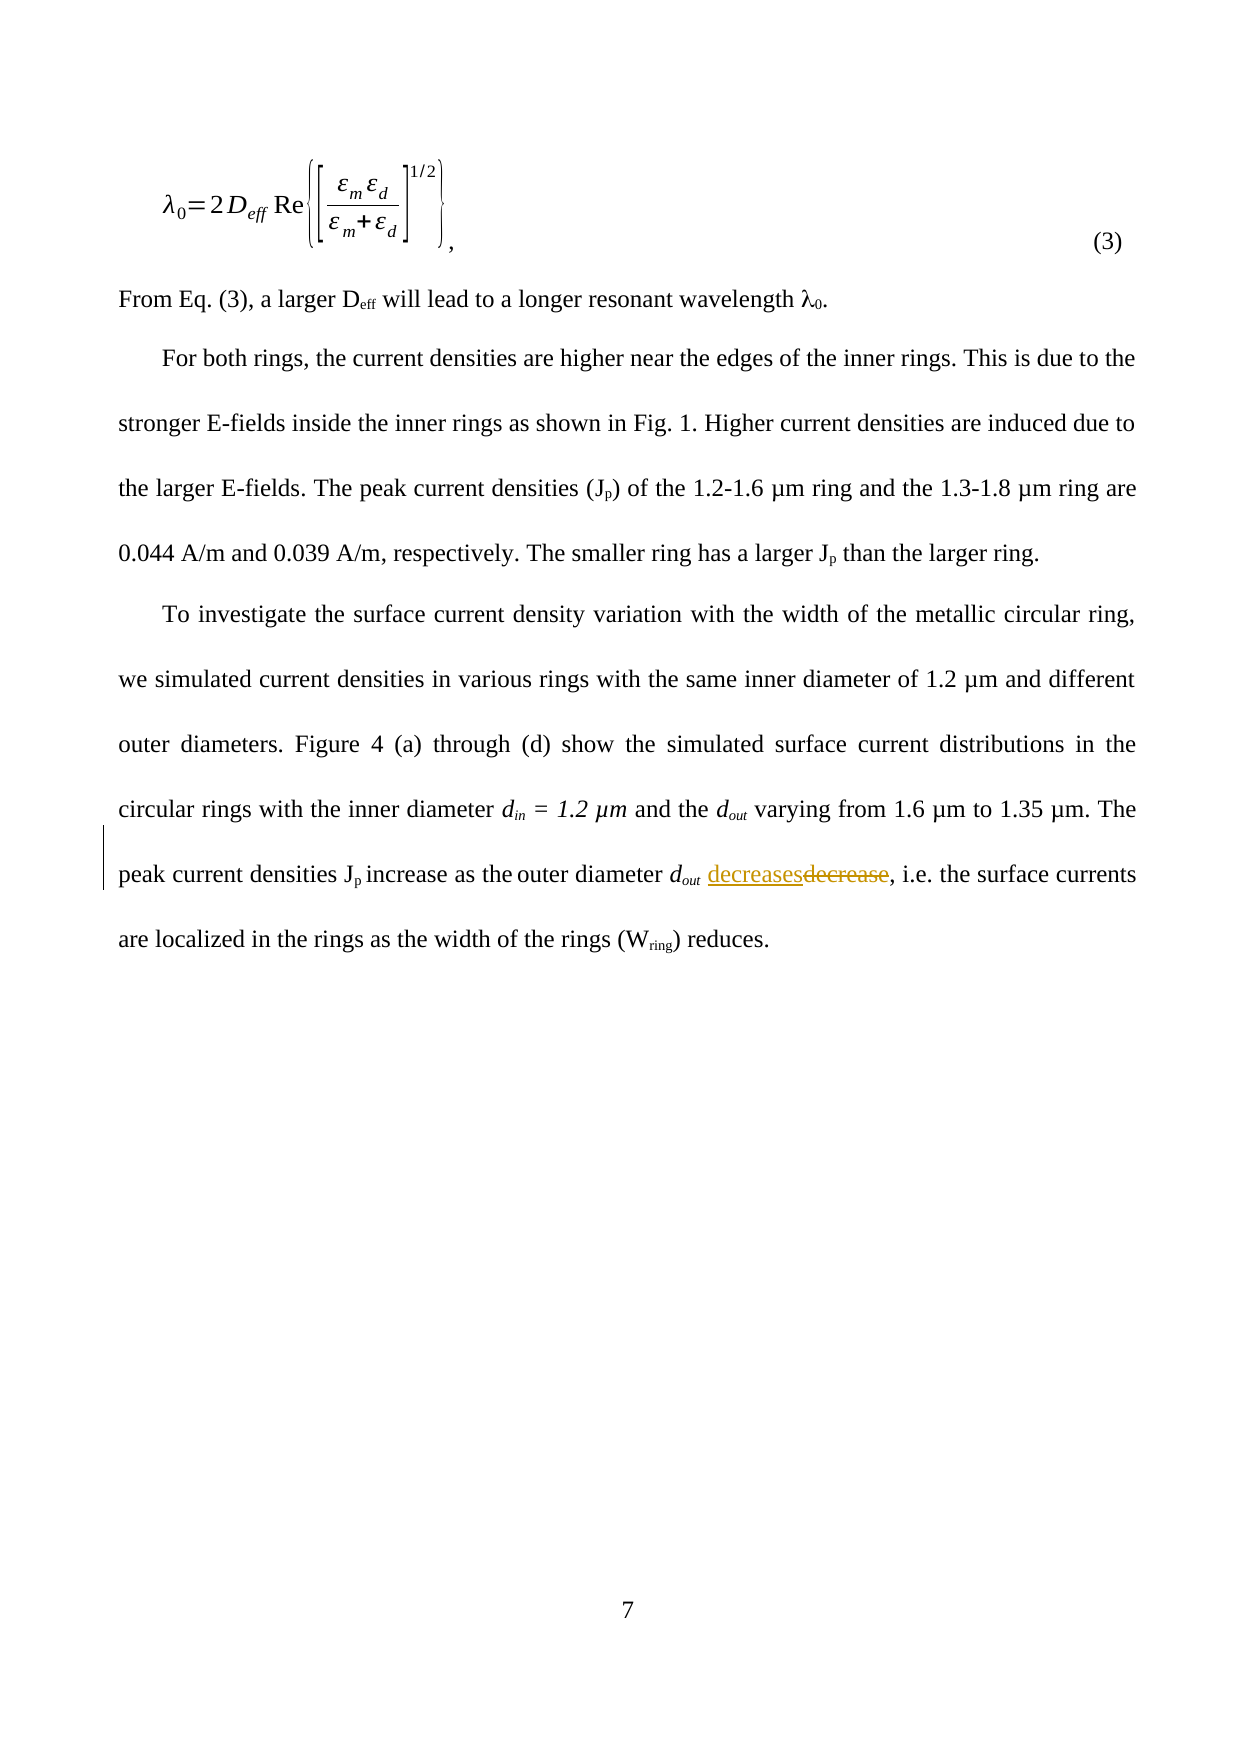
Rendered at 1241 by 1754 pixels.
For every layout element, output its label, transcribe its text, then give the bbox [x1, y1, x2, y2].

text From Eq. (3), a larger Deff will lead to a longer resonant wavelength 0. [118, 284, 1137, 313]
text , (3) [118, 158, 1137, 255]
text To investigate the surface current density variation with the width of the metallic circular ring, we simulated current densities in various rings with the same inner diameter of 1.2 µm and different outer diameters. Figure 4 (a) through (d) show the simulated surface current distributions in the circular rings with the inner diameter din = 1.2 µm and the dout varying from 1.6 µm to 1.35 µm. The peak current densities Jp increase as the outer diameter dout , i.e. the surface currents are localized in the rings as the width of the rings (Wring) reduces. [118, 598, 1137, 955]
text For both rings, the current densities are higher near the edges of the inner rings. This is due to the stronger E-fields inside the inner rings as shown in Fig. 1. Higher current densities are induced due to the larger E-fields. The peak current densities (Jp) of the 1.2-1.6 µm ring and the 1.3-1.8 µm ring are 0.044 A/m and 0.039 A/m, respectively. The smaller ring has a larger Jp than the larger ring. [118, 341, 1137, 569]
